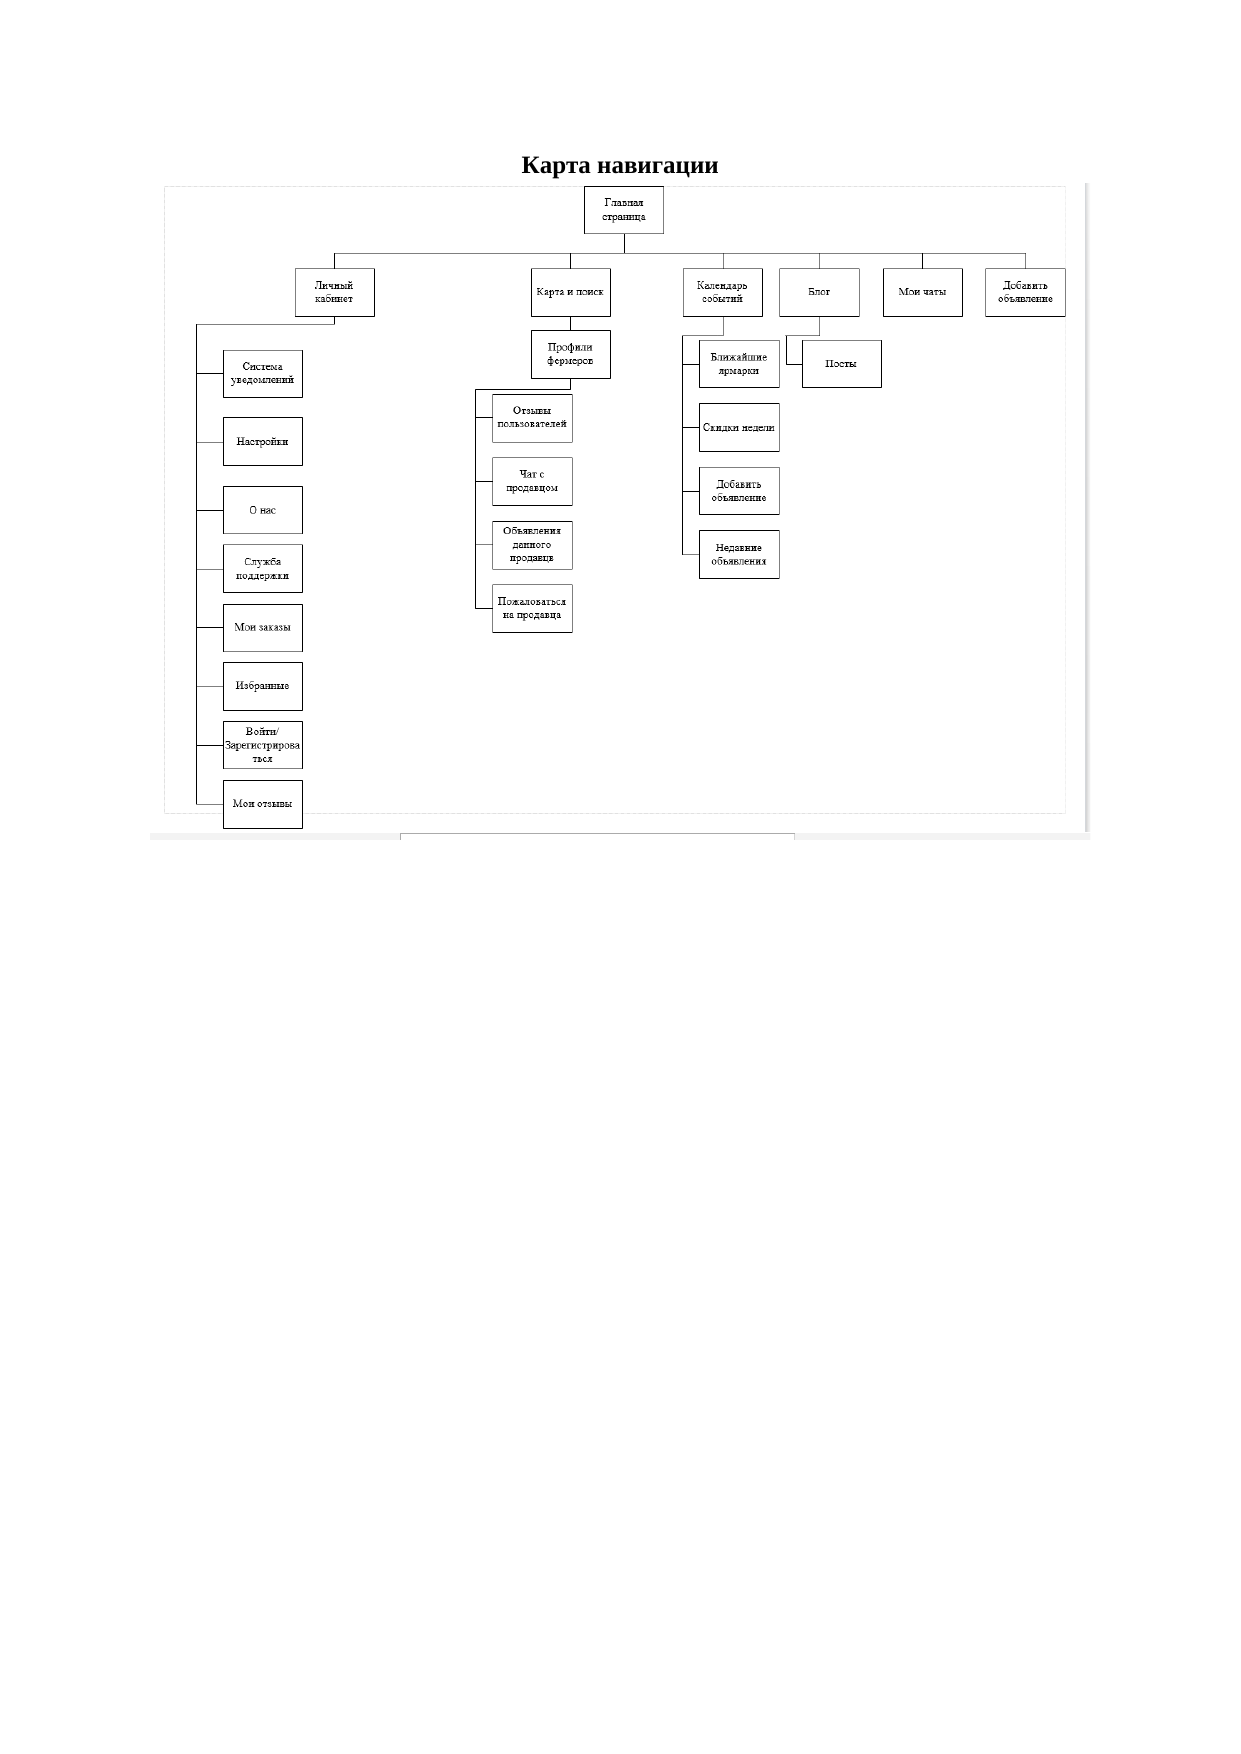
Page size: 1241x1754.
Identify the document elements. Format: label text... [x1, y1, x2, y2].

picture [150, 183, 1091, 840]
text Карта навигации [150, 150, 1090, 179]
